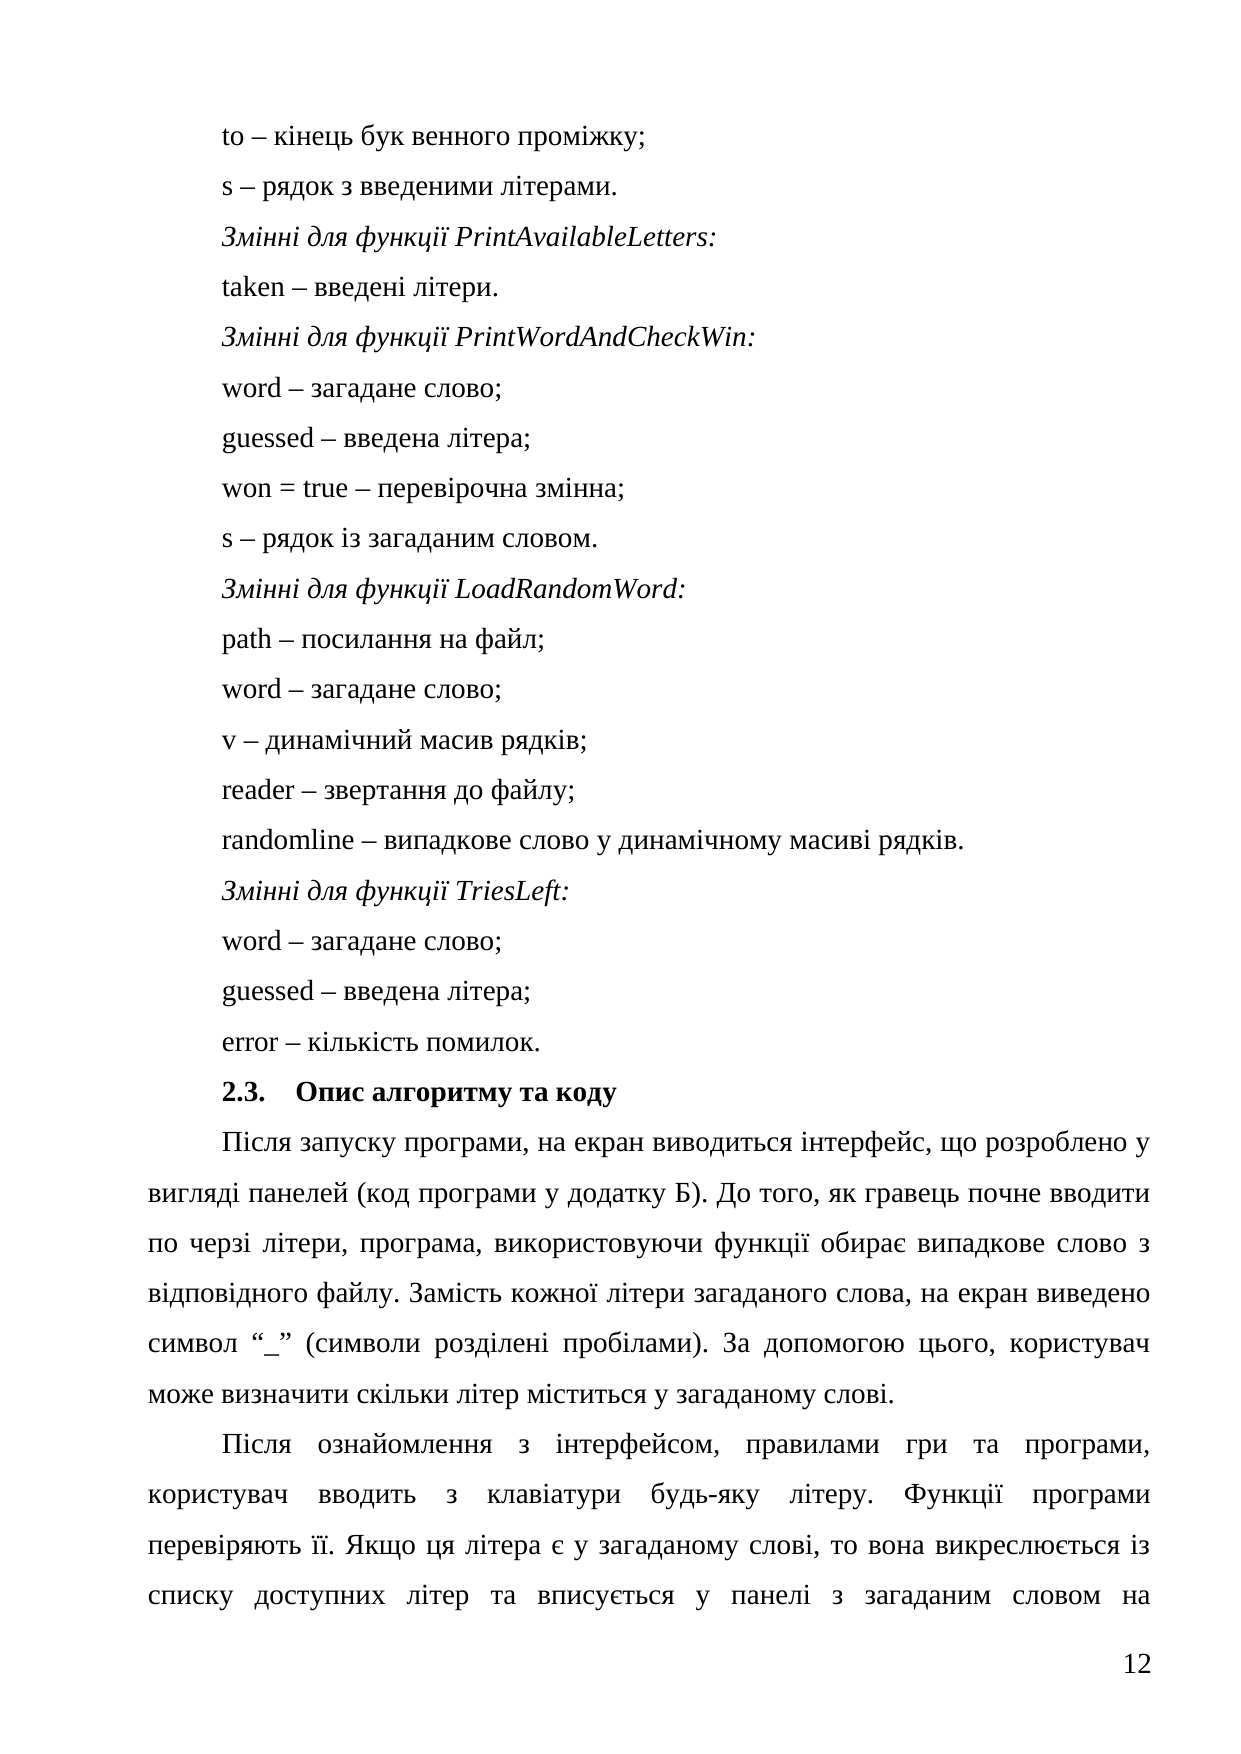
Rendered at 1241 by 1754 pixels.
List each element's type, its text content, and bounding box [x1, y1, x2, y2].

text word – загадане слово; [148, 672, 1152, 705]
text word – загадане слово; [148, 370, 1152, 403]
text randomline – випадкове слово у динамічному масиві рядків. [148, 822, 1152, 856]
text s – рядок з введеними літерами. [148, 168, 1152, 202]
text Змінні для функції LoadRandomWord: [148, 571, 1152, 604]
text taken – введені літери. [148, 269, 1152, 303]
text guessed – введена літера; [148, 973, 1152, 1007]
text Змінні для функції TriesLeft: [148, 873, 1152, 906]
text won = true – перевірочна змінна; [148, 470, 1152, 504]
text Змінні для функції PrintAvailableLetters: [148, 219, 1152, 252]
text guessed – введена літера; [148, 420, 1152, 453]
text s – рядок із загаданим словом. [148, 521, 1152, 554]
text to – кінець бук венного проміжку; [148, 118, 1152, 152]
text reader – звертання до файлу; [148, 772, 1152, 806]
text word – загадане слово; [148, 923, 1152, 957]
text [148, 1426, 1152, 1611]
text Після запуску програми, на екран виводиться інтерфейс, що розроблено у вигляді панелей (код програми у додатку Б). До того, як гравець почне вводити по черзі літери, програма, використовуючи функції обирає випадкове слово з відповідного файлу. Замість кожної літери загаданого слова, на екран виведено символ “_” (символи розділені пробілами). За допомогою цього, користувач може визначити скільки літер міститься у загаданому слові. [148, 1124, 1152, 1409]
text error – кількість помилок. [148, 1024, 1152, 1057]
subtitle Опис алгоритму та коду [148, 1074, 1152, 1108]
text v – динамічний масив рядків; [148, 722, 1152, 755]
text Змінні для функції PrintWordAndCheckWin: [148, 319, 1152, 353]
text path – посилання на файл; [148, 621, 1152, 655]
